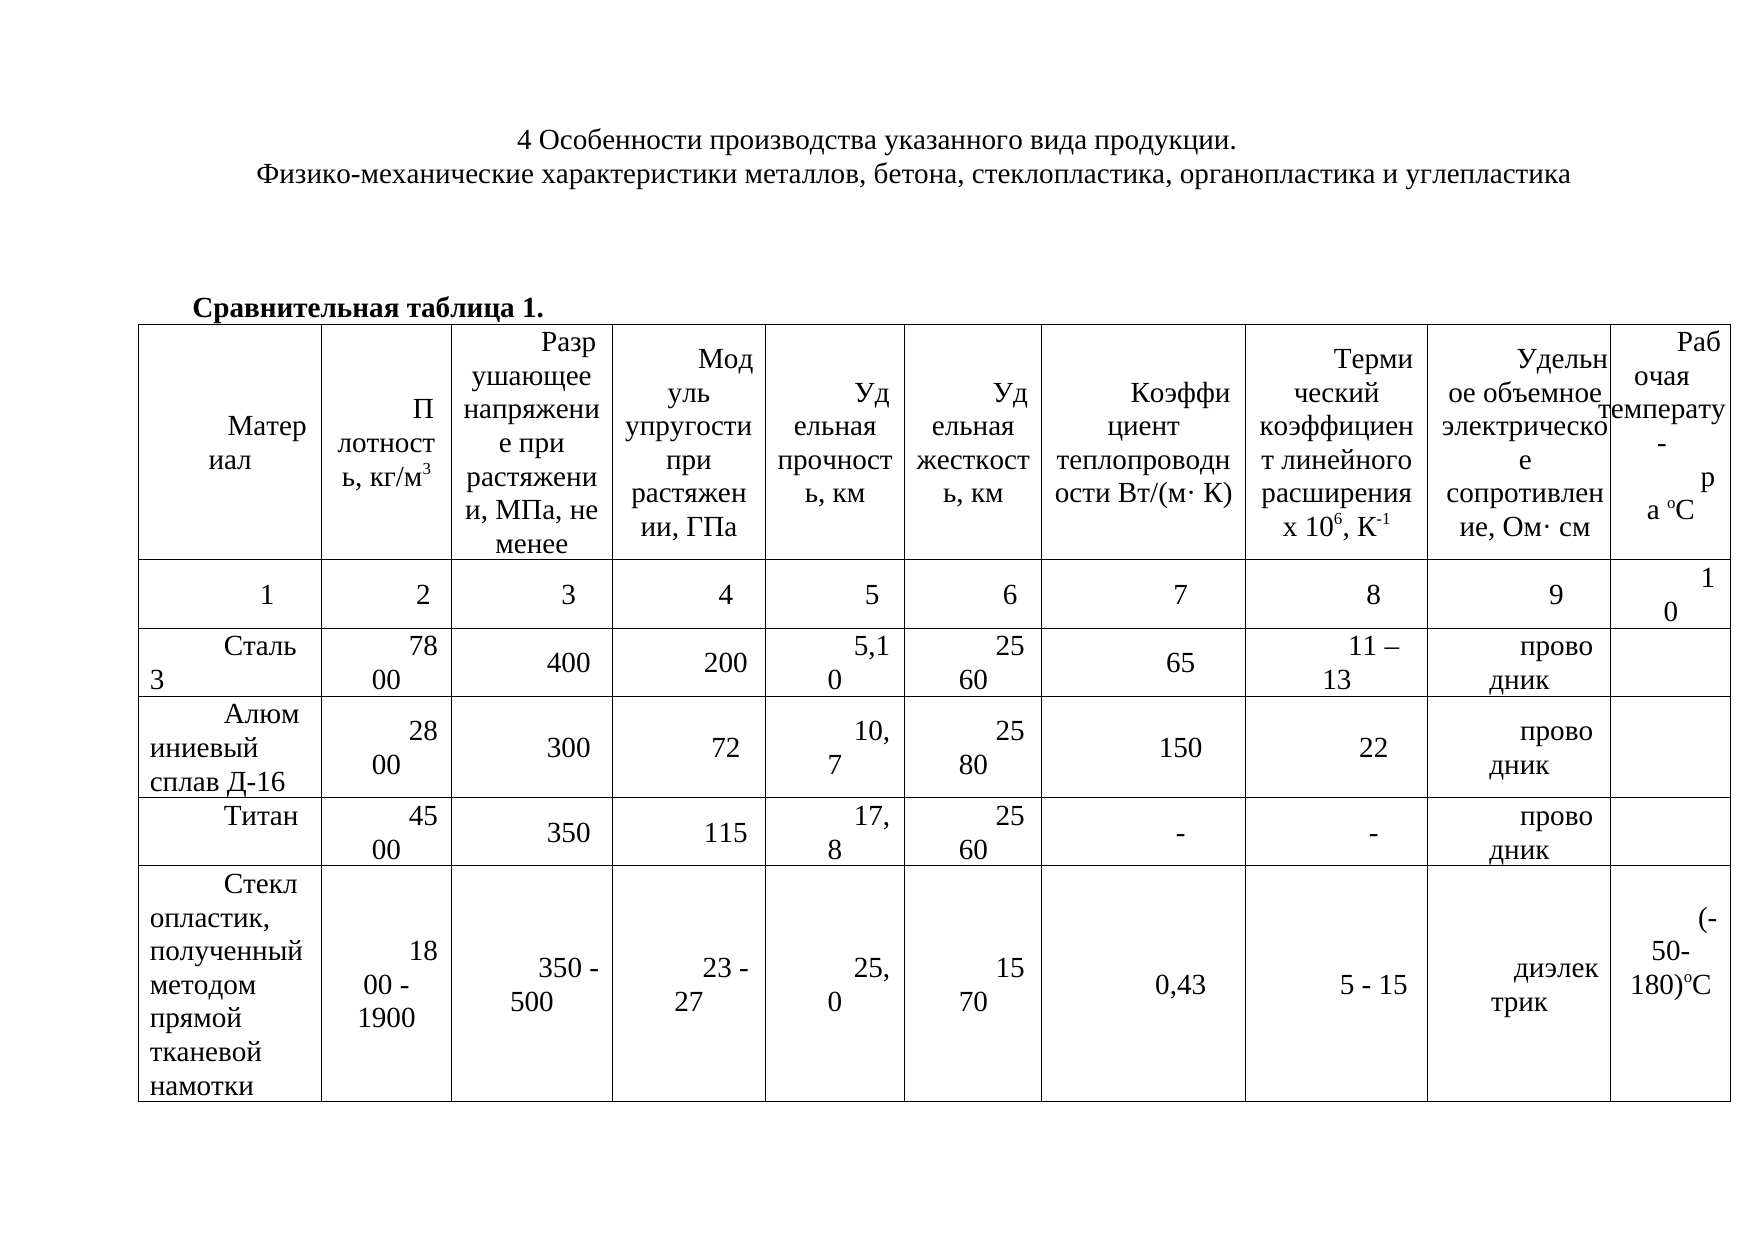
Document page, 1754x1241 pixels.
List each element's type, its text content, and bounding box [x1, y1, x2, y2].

table_header Материал [139, 325, 321, 559]
table_header Плотность, кг/м3 [322, 325, 451, 559]
table_cell 65 [1042, 629, 1245, 696]
table_cell 350 - 500 [452, 866, 612, 1101]
table_cell Алюминиевый сплав Д-16 [139, 697, 321, 797]
table_header Модуль упругости при растяжении, ГПа [613, 325, 765, 559]
table_cell - [1246, 798, 1427, 865]
table_cell 350 [452, 798, 612, 865]
table_header Коэффициент теплопроводности Вт/(м· К) [1042, 325, 1245, 559]
text Сравнительная таблица 1. [118, 290, 1636, 323]
table_cell 1 [139, 560, 321, 627]
table_cell 2560 [905, 629, 1041, 696]
table_cell 5 - 15 [1246, 866, 1427, 1101]
table_cell 5 [766, 560, 904, 627]
table_cell Титан [139, 798, 321, 865]
table_cell [1611, 629, 1730, 696]
table_cell 4500 [322, 798, 451, 865]
table_cell (-50- 180)оС [1611, 866, 1730, 1101]
table_cell 7 [1042, 560, 1245, 627]
table_cell 300 [452, 697, 612, 797]
table_cell проводник [1428, 697, 1610, 797]
table_cell 10,7 [766, 697, 904, 797]
table_header Разрушающее напряжение при растяжении, МПа, не менее [452, 325, 612, 559]
table_cell 2800 [322, 697, 451, 797]
table_cell [1611, 697, 1730, 797]
table_cell 6 [905, 560, 1041, 627]
text Физико-механические характеристики металлов, бетона, стеклопластика, органопластика и углепластика [118, 156, 1636, 189]
table_cell 1800 - 1900 [322, 866, 451, 1101]
table_cell 9 [1428, 560, 1610, 627]
table_cell 400 [452, 629, 612, 696]
table_cell 5,10 [766, 629, 904, 696]
table_header Удельная прочность, км [766, 325, 904, 559]
table_cell 1570 [905, 866, 1041, 1101]
table_header Удельная жесткость, км [905, 325, 1041, 559]
table_cell [1611, 798, 1730, 865]
table_cell проводник [1428, 798, 1610, 865]
table_cell - [1042, 798, 1245, 865]
subtitle 4 Особенности производства указанного вида продукции. [118, 122, 1636, 156]
table_cell 11 – 13 [1246, 629, 1427, 696]
table_cell 150 [1042, 697, 1245, 797]
table_cell 200 [613, 629, 765, 696]
table_header Удельное объемное электрическое сопротивление, Ом· см [1428, 325, 1610, 559]
table_cell 4 [613, 560, 765, 627]
table_cell 17,8 [766, 798, 904, 865]
table_cell 72 [613, 697, 765, 797]
table_cell 7800 [322, 629, 451, 696]
table_header Термический коэффициент линейного расширения х 106, К-1 [1246, 325, 1427, 559]
table_cell 2 [322, 560, 451, 627]
table_cell 22 [1246, 697, 1427, 797]
table_cell 2580 [905, 697, 1041, 797]
table_cell 10 [1611, 560, 1730, 627]
table_cell 2560 [905, 798, 1041, 865]
table_cell 3 [452, 560, 612, 627]
table_cell 115 [613, 798, 765, 865]
table_cell 23 - 27 [613, 866, 765, 1101]
table_cell 0,43 [1042, 866, 1245, 1101]
table_cell Сталь 3 [139, 629, 321, 696]
table_cell 25,0 [766, 866, 904, 1101]
table_cell Стеклопластик, полученный методом прямой тканевой намотки [139, 866, 321, 1101]
table_cell проводник [1428, 629, 1610, 696]
table_cell 8 [1246, 560, 1427, 627]
table_cell диэлектрик [1428, 866, 1610, 1101]
table_header Рабочая температу- ра оС [1611, 325, 1730, 559]
